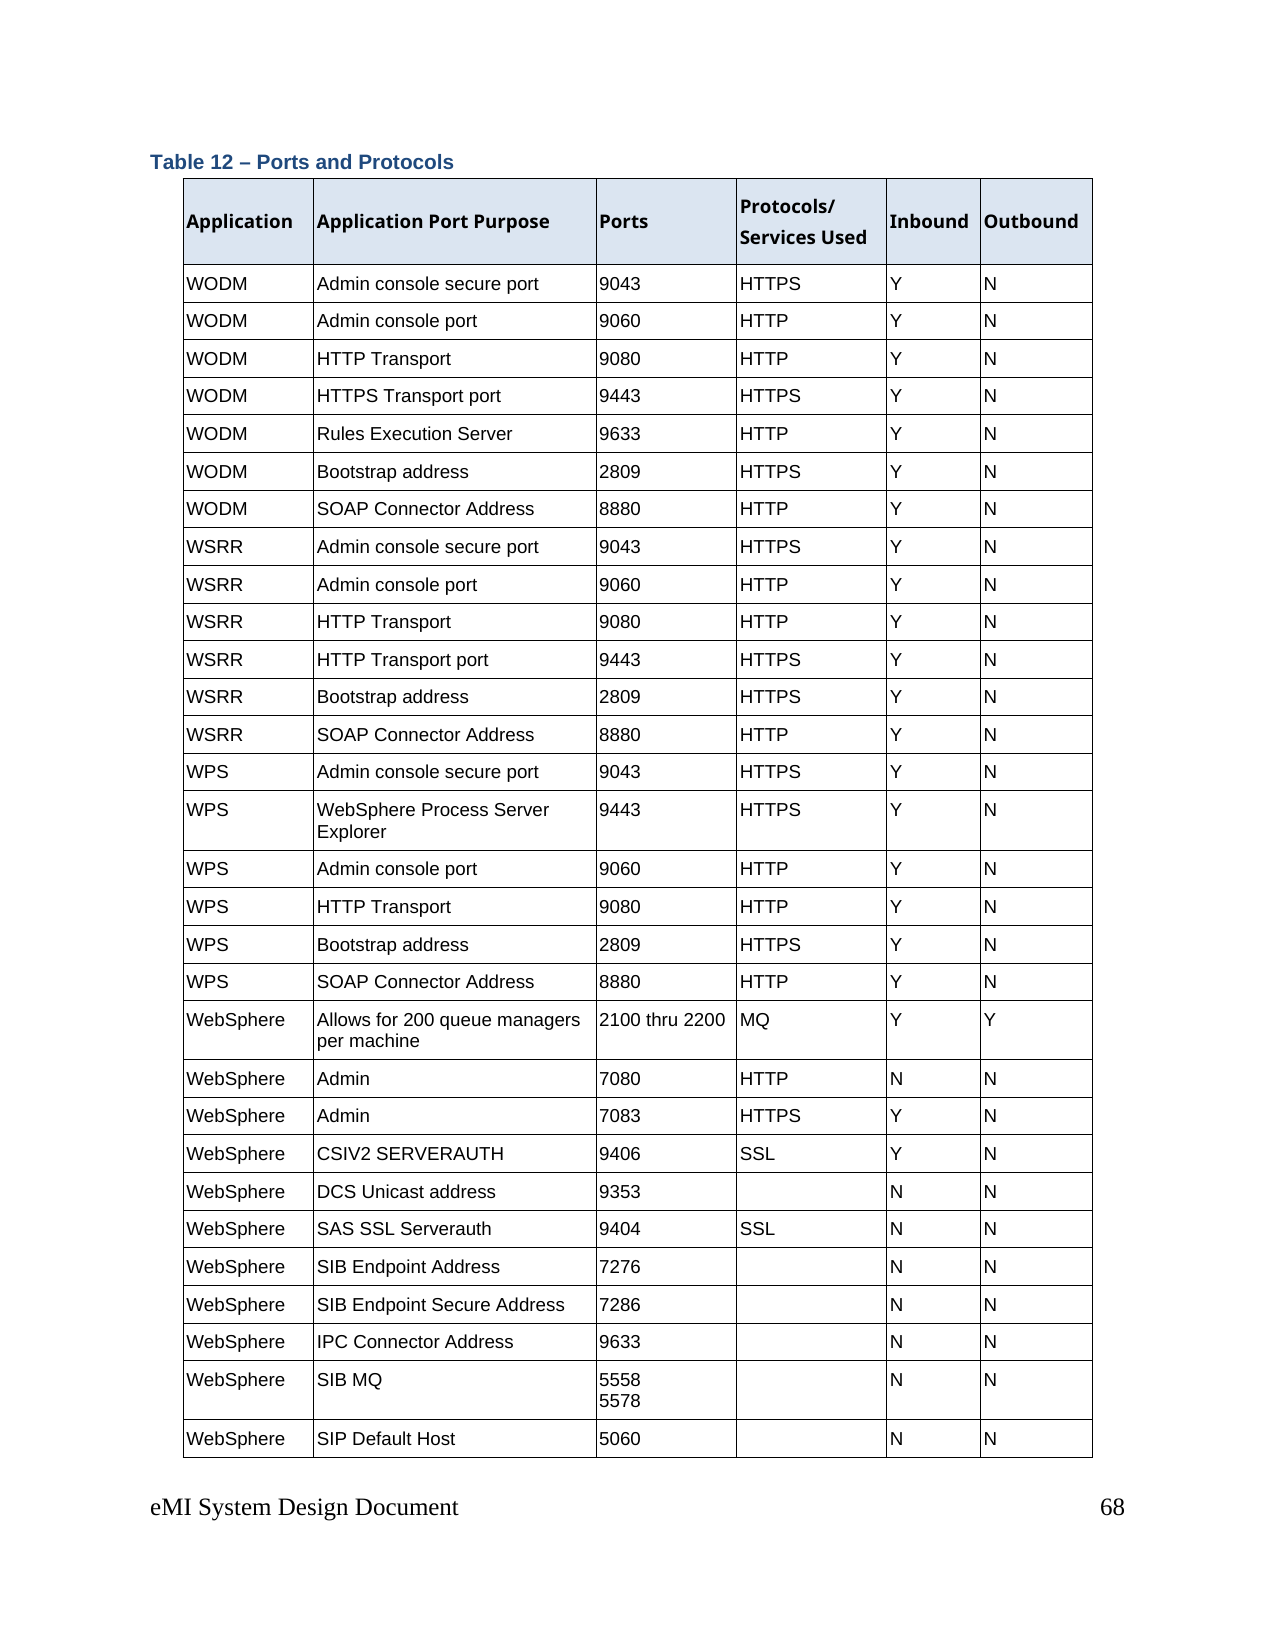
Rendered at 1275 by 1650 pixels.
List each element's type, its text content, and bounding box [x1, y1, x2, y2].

table_cell Y [887, 528, 980, 565]
table_header Application [184, 179, 313, 264]
table_cell N [981, 1361, 1092, 1419]
table_cell 9443 [597, 791, 736, 849]
table_cell Y [887, 1001, 980, 1059]
table_cell HTTPS [737, 528, 886, 565]
table_cell [737, 1248, 886, 1285]
table_cell WODM [184, 340, 313, 377]
table_cell N [887, 1248, 980, 1285]
table_cell N [981, 1211, 1092, 1247]
table_cell 9060 [597, 303, 736, 339]
table_cell N [887, 1173, 980, 1209]
table_cell SIP Default Host [314, 1420, 596, 1457]
table_cell HTTP [737, 1060, 886, 1097]
table_cell N [981, 1286, 1092, 1322]
table_cell WebSphere [184, 1361, 313, 1419]
table_cell N [981, 926, 1092, 962]
table_cell WODM [184, 303, 313, 339]
table_cell N [887, 1361, 980, 1419]
table_cell 2100 thru 2200 [597, 1001, 736, 1059]
table_cell 9633 [597, 415, 736, 452]
table_cell SSL [737, 1211, 886, 1247]
table_cell Y [887, 679, 980, 715]
table_cell HTTP [737, 851, 886, 887]
table_cell [737, 1286, 886, 1322]
table_cell Y [887, 453, 980, 489]
table_cell 9080 [597, 340, 736, 377]
table_cell Y [887, 566, 980, 602]
table_cell Admin [314, 1098, 596, 1134]
table_cell SSL [737, 1135, 886, 1172]
table_cell [737, 1173, 886, 1209]
table_cell SIB Endpoint Address [314, 1248, 596, 1285]
table_cell 9404 [597, 1211, 736, 1247]
table_cell N [981, 453, 1092, 489]
table_header Ports [597, 179, 736, 264]
table_cell Y [887, 303, 980, 339]
table_cell N [887, 1286, 980, 1322]
table_cell Admin console port [314, 566, 596, 602]
table_cell SIB MQ [314, 1361, 596, 1419]
table_cell HTTP [737, 888, 886, 925]
text Table 12 – Ports and Protocols [150, 150, 1125, 174]
table_cell WPS [184, 754, 313, 790]
table_cell SOAP Connector Address [314, 716, 596, 753]
table_cell N [981, 491, 1092, 527]
table_cell N [981, 303, 1092, 339]
table_cell N [981, 1173, 1092, 1209]
table_cell WSRR [184, 716, 313, 753]
table_cell HTTP [737, 604, 886, 640]
table_cell Y [887, 415, 980, 452]
table_cell WebSphere [184, 1173, 313, 1209]
table_header Protocols/ Services Used [737, 179, 886, 264]
table_cell Y [887, 1135, 980, 1172]
table_cell Y [887, 888, 980, 925]
table_cell 9443 [597, 641, 736, 678]
table_cell Y [887, 265, 980, 302]
table_cell SOAP Connector Address [314, 491, 596, 527]
table_cell WPS [184, 791, 313, 849]
table_cell WODM [184, 453, 313, 489]
table_cell HTTPS [737, 378, 886, 414]
table_cell SAS SSL Serverauth [314, 1211, 596, 1247]
table_cell N [981, 340, 1092, 377]
table_cell HTTPS [737, 1098, 886, 1134]
table_cell WebSphere [184, 1211, 313, 1247]
table_cell Y [887, 851, 980, 887]
table_cell 2809 [597, 453, 736, 489]
table_cell Allows for 200 queue managers per machine [314, 1001, 596, 1059]
table_cell WebSphere [184, 1098, 313, 1134]
table_cell N [981, 1248, 1092, 1285]
table_cell Y [887, 791, 980, 849]
table_cell 2809 [597, 926, 736, 962]
table_cell 7276 [597, 1248, 736, 1285]
table_cell 9043 [597, 754, 736, 790]
table_cell Y [887, 754, 980, 790]
table_cell N [981, 791, 1092, 849]
table_cell Admin [314, 1060, 596, 1097]
table_cell WebSphere [184, 1286, 313, 1322]
table_cell N [981, 716, 1092, 753]
table_cell HTTPS [737, 791, 886, 849]
table_cell Admin console secure port [314, 265, 596, 302]
table_cell N [981, 888, 1092, 925]
table_cell WPS [184, 888, 313, 925]
table_cell 9080 [597, 604, 736, 640]
table_cell WSRR [184, 528, 313, 565]
table_cell Admin console port [314, 851, 596, 887]
table_cell [737, 1324, 886, 1360]
table_cell WSRR [184, 641, 313, 678]
table_cell 7080 [597, 1060, 736, 1097]
table_cell HTTP [737, 716, 886, 753]
table_cell HTTPS [737, 453, 886, 489]
table_cell 9043 [597, 528, 736, 565]
table_cell WPS [184, 926, 313, 962]
table_cell Y [887, 926, 980, 962]
table_header Inbound [887, 179, 980, 264]
table_cell Y [887, 1098, 980, 1134]
table_cell N [887, 1060, 980, 1097]
table_cell N [981, 1060, 1092, 1097]
table_cell WPS [184, 964, 313, 1000]
table_cell N [981, 641, 1092, 678]
table_cell HTTPS Transport port [314, 378, 596, 414]
table_cell WebSphere [184, 1135, 313, 1172]
table_cell 8880 [597, 964, 736, 1000]
table_cell WODM [184, 265, 313, 302]
table_cell SIB Endpoint Secure Address [314, 1286, 596, 1322]
table_cell Bootstrap address [314, 679, 596, 715]
table_cell 9353 [597, 1173, 736, 1209]
table_cell HTTP [737, 340, 886, 377]
table_cell WSRR [184, 566, 313, 602]
table_cell Y [887, 340, 980, 377]
table_cell 9060 [597, 851, 736, 887]
table_cell Y [887, 491, 980, 527]
table_cell Y [887, 964, 980, 1000]
table_cell N [981, 528, 1092, 565]
table_cell N [981, 754, 1092, 790]
table_cell WebSphere [184, 1060, 313, 1097]
table_cell WebSphere [184, 1001, 313, 1059]
table_cell 9080 [597, 888, 736, 925]
table_cell HTTP Transport [314, 604, 596, 640]
table_cell Y [887, 716, 980, 753]
table_cell N [887, 1420, 980, 1457]
table_cell N [981, 378, 1092, 414]
table_cell 9406 [597, 1135, 736, 1172]
table_cell 9043 [597, 265, 736, 302]
table_cell 8880 [597, 491, 736, 527]
table_cell WSRR [184, 679, 313, 715]
table_cell N [981, 851, 1092, 887]
table_cell N [981, 265, 1092, 302]
table_cell Admin console port [314, 303, 596, 339]
table_cell WSRR [184, 604, 313, 640]
table_cell N [887, 1324, 980, 1360]
table_cell HTTP Transport [314, 888, 596, 925]
table_cell 5558 5578 [597, 1361, 736, 1419]
table_cell HTTP Transport port [314, 641, 596, 678]
table_cell HTTP [737, 491, 886, 527]
table_cell HTTPS [737, 679, 886, 715]
table_cell 5060 [597, 1420, 736, 1457]
table_cell WebSphere [184, 1248, 313, 1285]
table_cell N [981, 679, 1092, 715]
table_cell MQ [737, 1001, 886, 1059]
table_cell WebSphere [184, 1324, 313, 1360]
table_cell HTTPS [737, 926, 886, 962]
table_cell WODM [184, 491, 313, 527]
table_cell N [887, 1211, 980, 1247]
table_cell 2809 [597, 679, 736, 715]
table_cell WPS [184, 851, 313, 887]
table_cell WODM [184, 415, 313, 452]
table_cell Bootstrap address [314, 926, 596, 962]
table_cell WebSphere Process Server Explorer [314, 791, 596, 849]
table_cell N [981, 604, 1092, 640]
table_cell WebSphere [184, 1420, 313, 1457]
table_cell N [981, 964, 1092, 1000]
table_cell Rules Execution Server [314, 415, 596, 452]
table_cell 9633 [597, 1324, 736, 1360]
table_cell HTTPS [737, 754, 886, 790]
table_header Outbound [981, 179, 1092, 264]
table_cell 7286 [597, 1286, 736, 1322]
table_cell N [981, 1135, 1092, 1172]
table_cell Y [887, 378, 980, 414]
table_cell 7083 [597, 1098, 736, 1134]
table_cell N [981, 415, 1092, 452]
table_cell WODM [184, 378, 313, 414]
table_cell IPC Connector Address [314, 1324, 596, 1360]
table_cell HTTPS [737, 265, 886, 302]
table_cell N [981, 1324, 1092, 1360]
table_cell HTTP [737, 303, 886, 339]
table_cell N [981, 1420, 1092, 1457]
table_cell N [981, 566, 1092, 602]
table_cell HTTPS [737, 641, 886, 678]
table_cell 8880 [597, 716, 736, 753]
table_cell 9060 [597, 566, 736, 602]
table_cell CSIV2 SERVERAUTH [314, 1135, 596, 1172]
table_cell Admin console secure port [314, 528, 596, 565]
table_cell DCS Unicast address [314, 1173, 596, 1209]
table_header Application Port Purpose [314, 179, 596, 264]
table_cell HTTP [737, 415, 886, 452]
table_cell Bootstrap address [314, 453, 596, 489]
table_cell HTTP Transport [314, 340, 596, 377]
table_cell Y [887, 641, 980, 678]
table_cell Y [887, 604, 980, 640]
table_cell Admin console secure port [314, 754, 596, 790]
table_cell HTTP [737, 566, 886, 602]
table_cell Y [981, 1001, 1092, 1059]
table_cell N [981, 1098, 1092, 1134]
table_cell [737, 1420, 886, 1457]
table_cell [737, 1361, 886, 1419]
table_cell HTTP [737, 964, 886, 1000]
table_cell SOAP Connector Address [314, 964, 596, 1000]
table_cell 9443 [597, 378, 736, 414]
